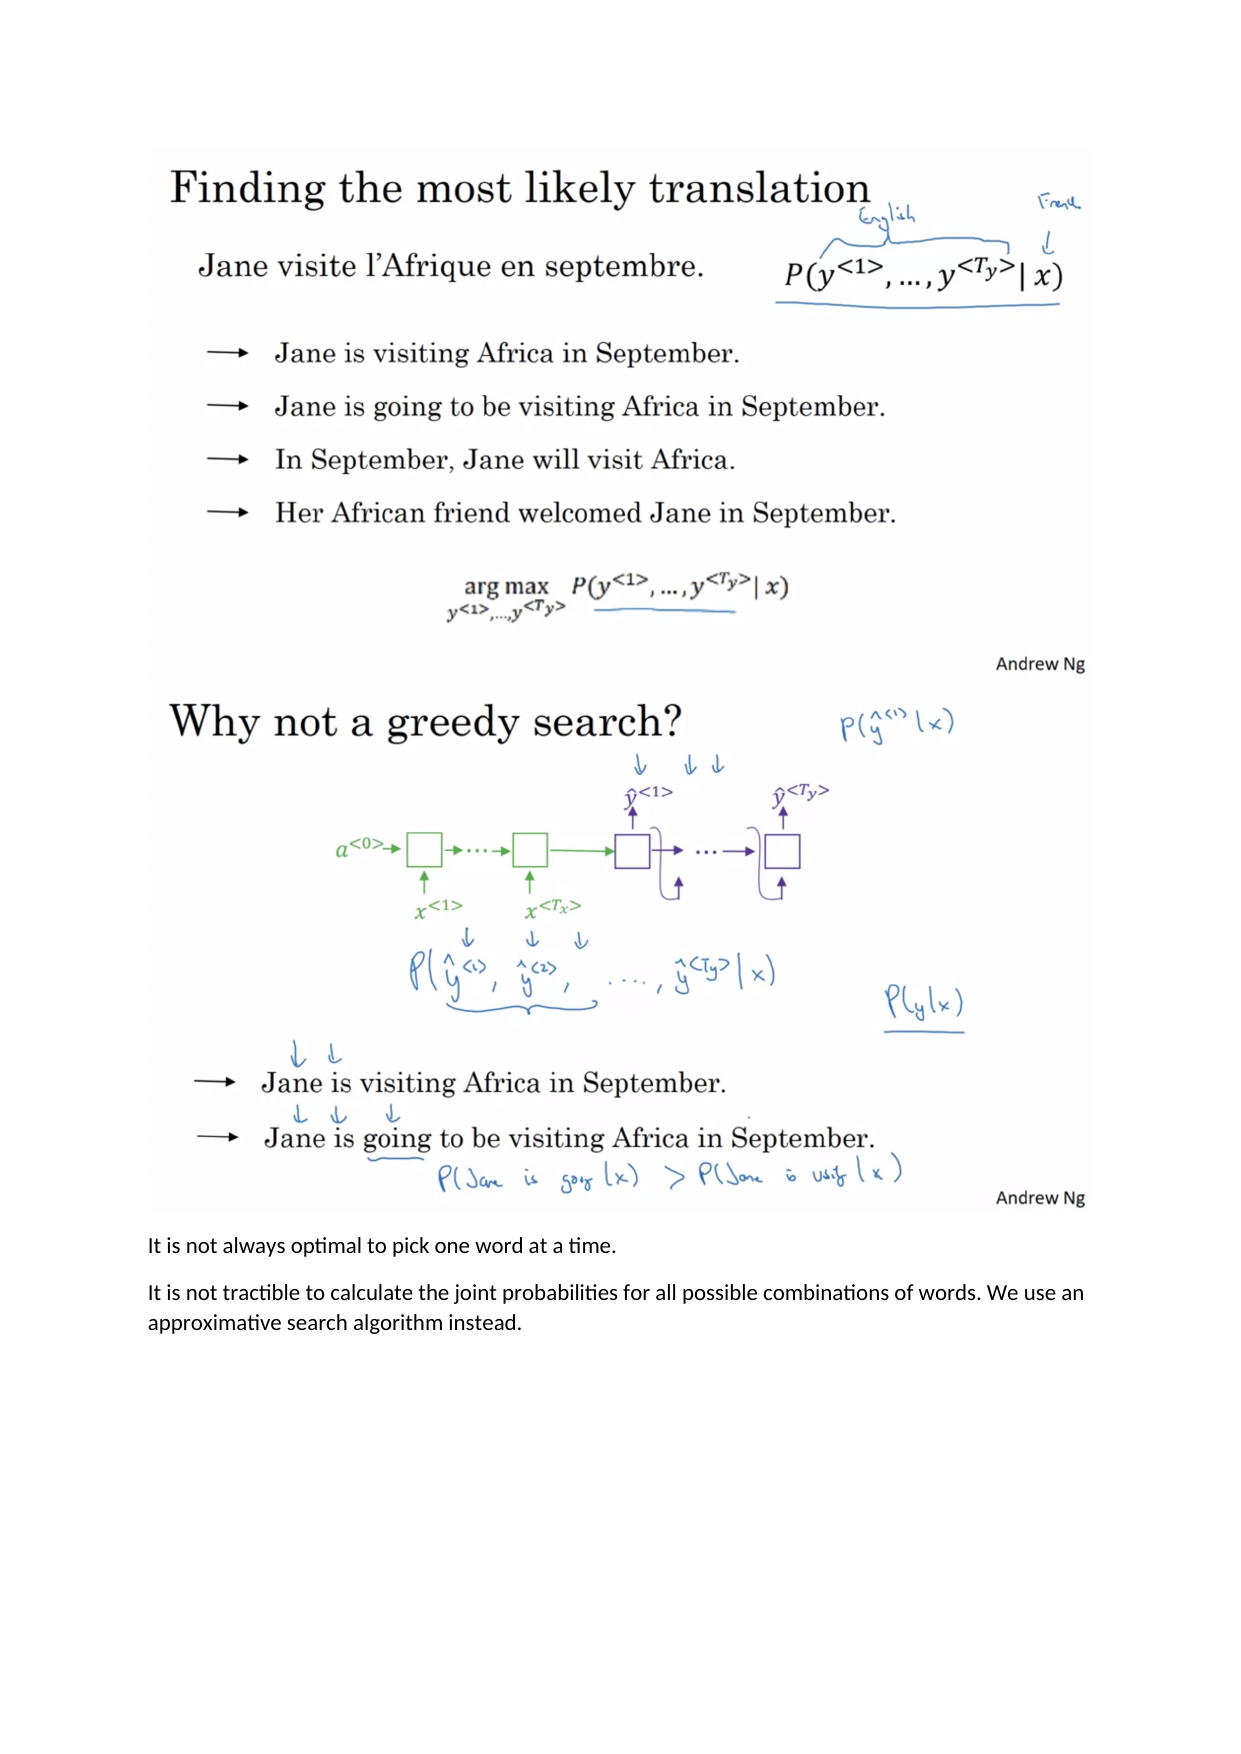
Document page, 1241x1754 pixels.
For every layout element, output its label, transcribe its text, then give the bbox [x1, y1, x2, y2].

text It is not tractible to calculate the joint probabilities for all possible combinations of words. We use an approximative search algorithm instead. [148, 1278, 1093, 1336]
picture [147, 147, 1093, 679]
text It is not always optimal to pick one word at a time. [148, 1231, 1093, 1259]
picture [147, 680, 1093, 1213]
